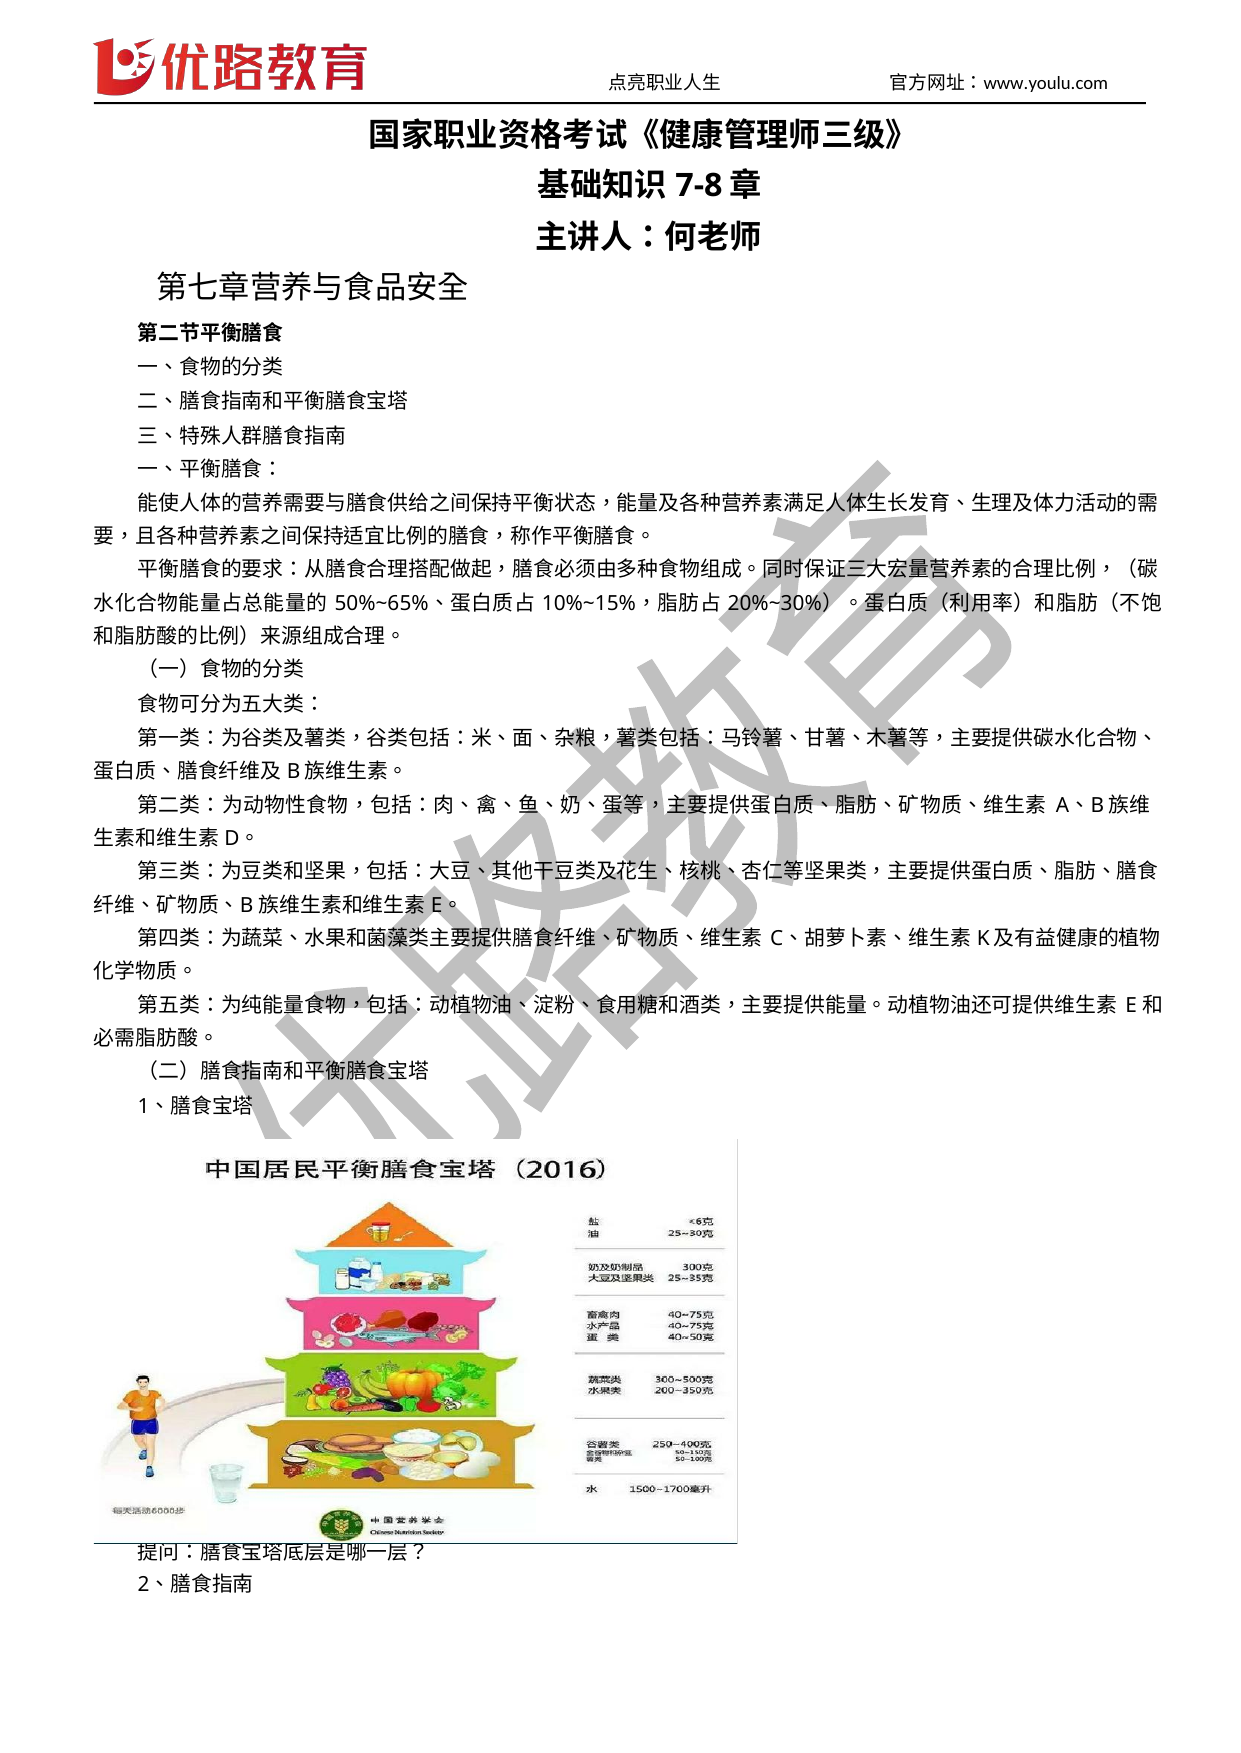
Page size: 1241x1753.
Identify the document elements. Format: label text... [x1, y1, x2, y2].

text 第一类：为谷类及薯类，谷类包括：米、面、杂粮，薯类包括：马铃薯、甘薯、木薯等，主要提供碳水化合物、蛋白质、膳食纤维及 B族维生素。 [94, 719, 1163, 786]
text 二、膳食指南和平衡膳食宝塔 [137, 381, 1163, 415]
text 主讲人：何老师 [535, 206, 1163, 258]
picture [93, 1139, 738, 1544]
text 第二节平衡膳食 [137, 308, 1163, 348]
text 第二类：为动物性食物，包括：肉、禽、鱼、奶、蛋等，主要提供蛋白质、脂肪、矿物质、维生素 A、B族维生素和维生素 D。 [94, 786, 1151, 852]
text 基础知识 7-8章 [537, 154, 1163, 206]
picture [68, 25, 367, 113]
text 2、膳食指南 [137, 1565, 1163, 1598]
text 第七章营养与食品安全 [156, 258, 1163, 308]
text 第五类：为纯能量食物，包括：动植物油、淀粉、食用糖和酒类，主要提供能量。动植物油还可提供维生素E 和必需脂肪酸。 [94, 986, 1163, 1052]
text 点亮职业人生 官方网址：www.youlu.com [608, 63, 1163, 96]
text 三、特殊人群膳食指南 [137, 415, 1163, 450]
text 能使人体的营养需要与膳食供给之间保持平衡状态，能量及各种营养素满足人体生长发育、生理及体力活动的需要，且各种营养素之间保持适宜比例的膳食，称作平衡膳食。 [94, 483, 1163, 550]
text 提问：膳食宝塔底层是哪一层？ [137, 1538, 1163, 1565]
text 第四类：为蔬菜、水果和菌藻类主要提供膳食纤维、矿物质、维生素 C、胡萝卜素、维生素 K及有益健康的植物化学物质。 [94, 919, 1161, 986]
text 一、平衡膳食： [137, 450, 1163, 483]
text 平衡膳食的要求：从膳食合理搭配做起，膳食必须由多种食物组成。同时保证三大宏量营养素的合理比例，（碳水化合物能量占总能量的 50%~65%、蛋白质占 10%~15%，脂肪占 20%~30%）。蛋白质（利用率）和脂肪（不饱和脂肪酸的比例）来源组成合理。 [94, 550, 1163, 650]
text 国家职业资格考试《健康管理师三级》 [369, 117, 1163, 154]
text 第三类：为豆类和坚果，包括：大豆、其他干豆类及花生、核桃、杏仁等坚果类，主要提供蛋白质、脂肪、膳食纤维、矿物质、B 族维生素和维生素 E。 [94, 852, 1163, 919]
text 1、膳食宝塔 [137, 1086, 1163, 1121]
text 食物可分为五大类： [137, 683, 1163, 719]
text 一、食物的分类 [137, 348, 1163, 381]
text （一）食物的分类 [137, 650, 1163, 683]
text （二）膳食指南和平衡膳食宝塔 [137, 1052, 1163, 1086]
